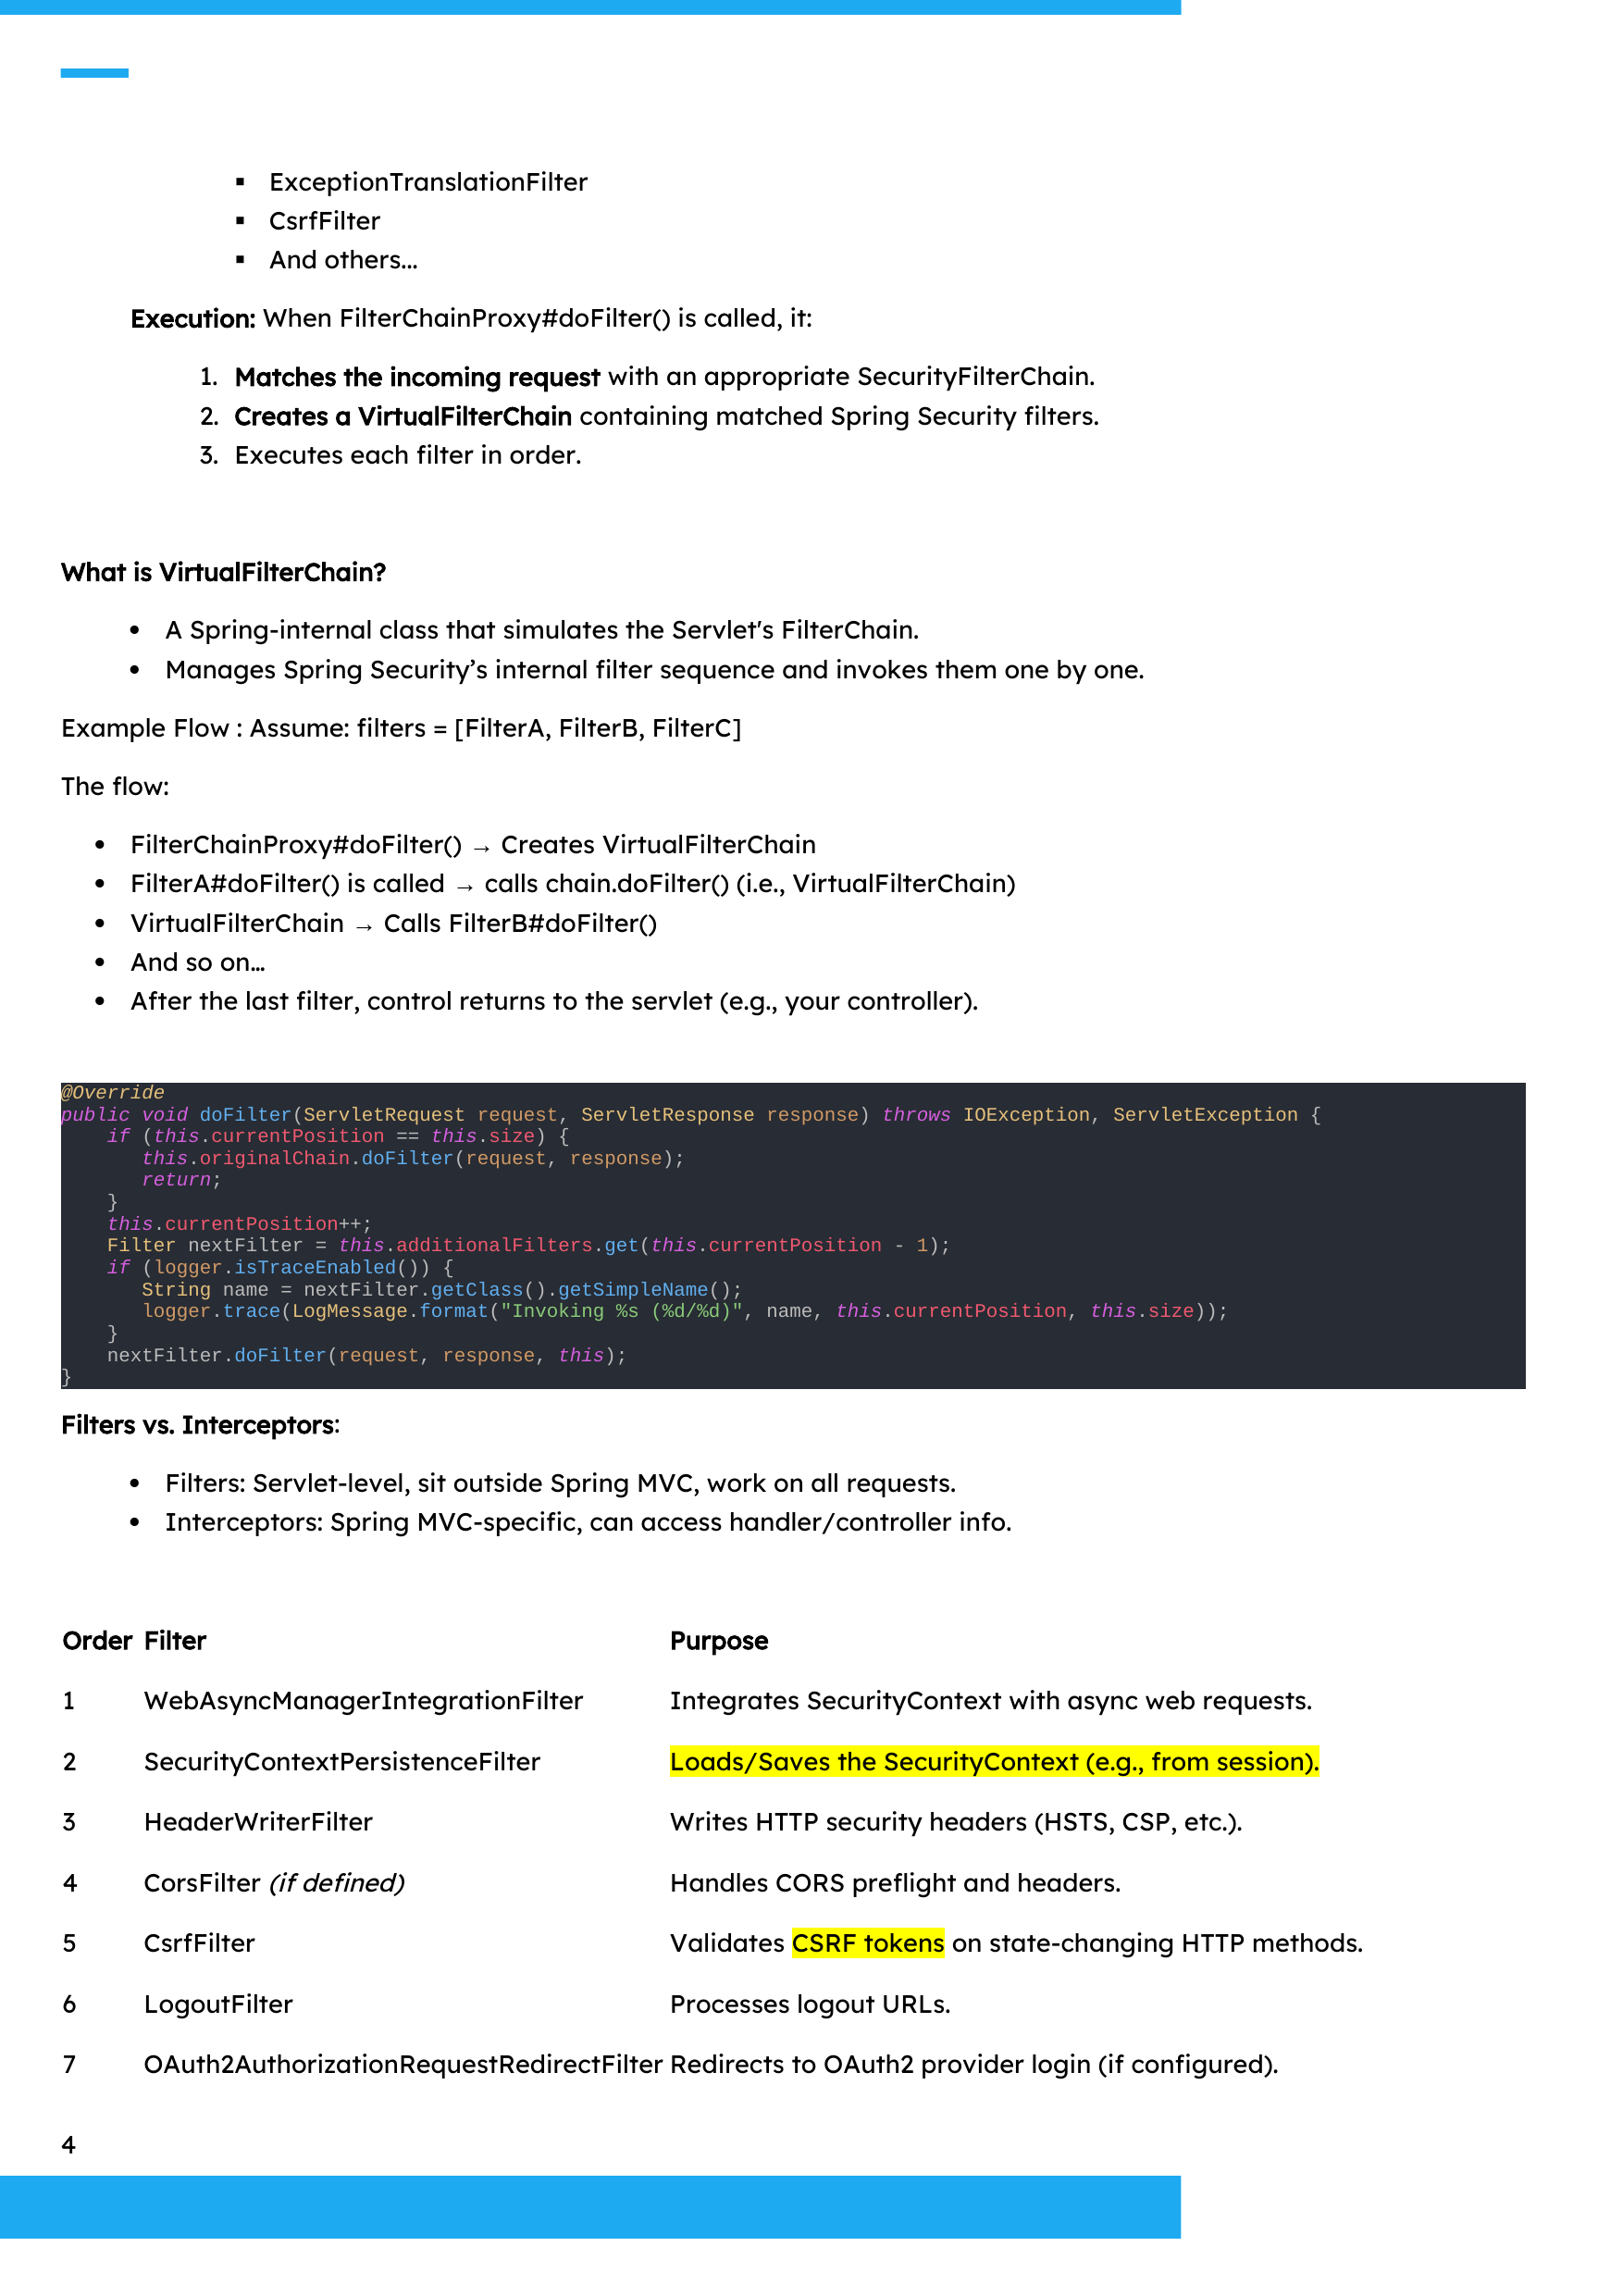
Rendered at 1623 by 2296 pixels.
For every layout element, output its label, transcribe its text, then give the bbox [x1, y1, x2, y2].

table_cell 1 [61, 1664, 142, 1725]
table_cell 5 [61, 1906, 142, 1967]
text @Override public void doFilter(ServletRequest request, ServletResponse response) throws IOException, ServletException { if (this.currentPosition == this.size) { this.originalChain.doFilter(request, response); return; } this.currentPosition++; Filter nextFilter = this.additionalFilters.get(this.currentPosition - 1); if (logger.isTraceEnabled()) { String name = nextFilter.getClass().getSimpleName(); logger.trace(LogMessage.format("Invoking %s (%d/%d)", name, this.currentPosition, this.size)); } nextFilter.doFilter(request, response, this); } [61, 1083, 1526, 1389]
table_header Purpose [668, 1604, 1475, 1664]
table_cell WebAsyncManagerIntegrationFilter [142, 1664, 668, 1725]
list Creates a VirtualFilterChain containing matched Spring Security filters. [200, 400, 1526, 431]
table_cell 4 [61, 1846, 142, 1906]
table_cell CsrfFilter [142, 1906, 668, 1967]
list After the last filter, control returns to the servlet (e.g., your controller). [95, 985, 1526, 1016]
table_cell Handles CORS preflight and headers. [668, 1846, 1475, 1906]
picture [0, 2176, 1182, 2239]
table_cell CorsFilter (if defined) [142, 1846, 668, 1906]
table_cell HeaderWriterFilter [142, 1785, 668, 1846]
text What is VirtualFilterChain? [61, 556, 1526, 587]
list FilterChainProxy#doFilter() → Creates VirtualFilterChain [95, 828, 1526, 860]
table_cell 2 [61, 1725, 142, 1785]
list FilterA#doFilter() is called → calls chain.doFilter() (i.e., VirtualFilterChain) [95, 868, 1526, 899]
list CsrfFilter [234, 205, 1526, 236]
table_cell LogoutFilter [142, 1967, 668, 2028]
table_cell 7 [61, 2028, 142, 2089]
table_cell Integrates SecurityContext with async web requests. [668, 1664, 1475, 1725]
picture [60, 68, 129, 78]
text Execution: When FilterChainProxy#doFilter() is called, it: [130, 303, 1526, 333]
table_cell Processes logout URLs. [668, 1967, 1475, 2028]
table_cell OAuth2AuthorizationRequestRedirectFilter [142, 2028, 668, 2089]
list Filters: Servlet-level, sit outside Spring MVC, work on all requests. [130, 1467, 1526, 1498]
list VirtualFilterChain → Calls FilterB#doFilter() [95, 907, 1526, 938]
list And so on… [95, 946, 1526, 977]
table_header Order [61, 1604, 142, 1664]
table_header Filter [142, 1604, 668, 1664]
text Example Flow : Assume: filters = [FilterA, FilterB, FilterC] [61, 712, 1526, 743]
table_cell SecurityContextPersistenceFilter [142, 1725, 668, 1785]
text Filters vs. Interceptors: [61, 1409, 1526, 1440]
table_cell Validates CSRF tokens on state-changing HTTP methods. [668, 1906, 1475, 1967]
list Executes each filter in order. [200, 439, 1526, 470]
table_cell Redirects to OAuth2 provider login (if configured). [668, 2028, 1475, 2089]
table_cell 3 [61, 1785, 142, 1846]
list Interceptors: Spring MVC-specific, can access handler/controller info. [130, 1506, 1526, 1537]
list Matches the incoming request with an appropriate SecurityFilterChain. [200, 361, 1526, 391]
list A Spring-internal class that simulates the Servlet's FilterChain. [130, 614, 1526, 645]
list And others... [234, 243, 1526, 275]
table_cell Writes HTTP security headers (HSTS, CSP, etc.). [668, 1785, 1475, 1846]
text The flow: [61, 770, 1526, 801]
table_cell Loads/Saves the SecurityContext (e.g., from session). [668, 1725, 1475, 1785]
picture [0, 0, 1182, 15]
list Manages Spring Security’s internal filter sequence and invokes them one by one. [130, 653, 1526, 685]
table_cell 6 [61, 1967, 142, 2028]
list ExceptionTranslationFilter [234, 166, 1526, 197]
